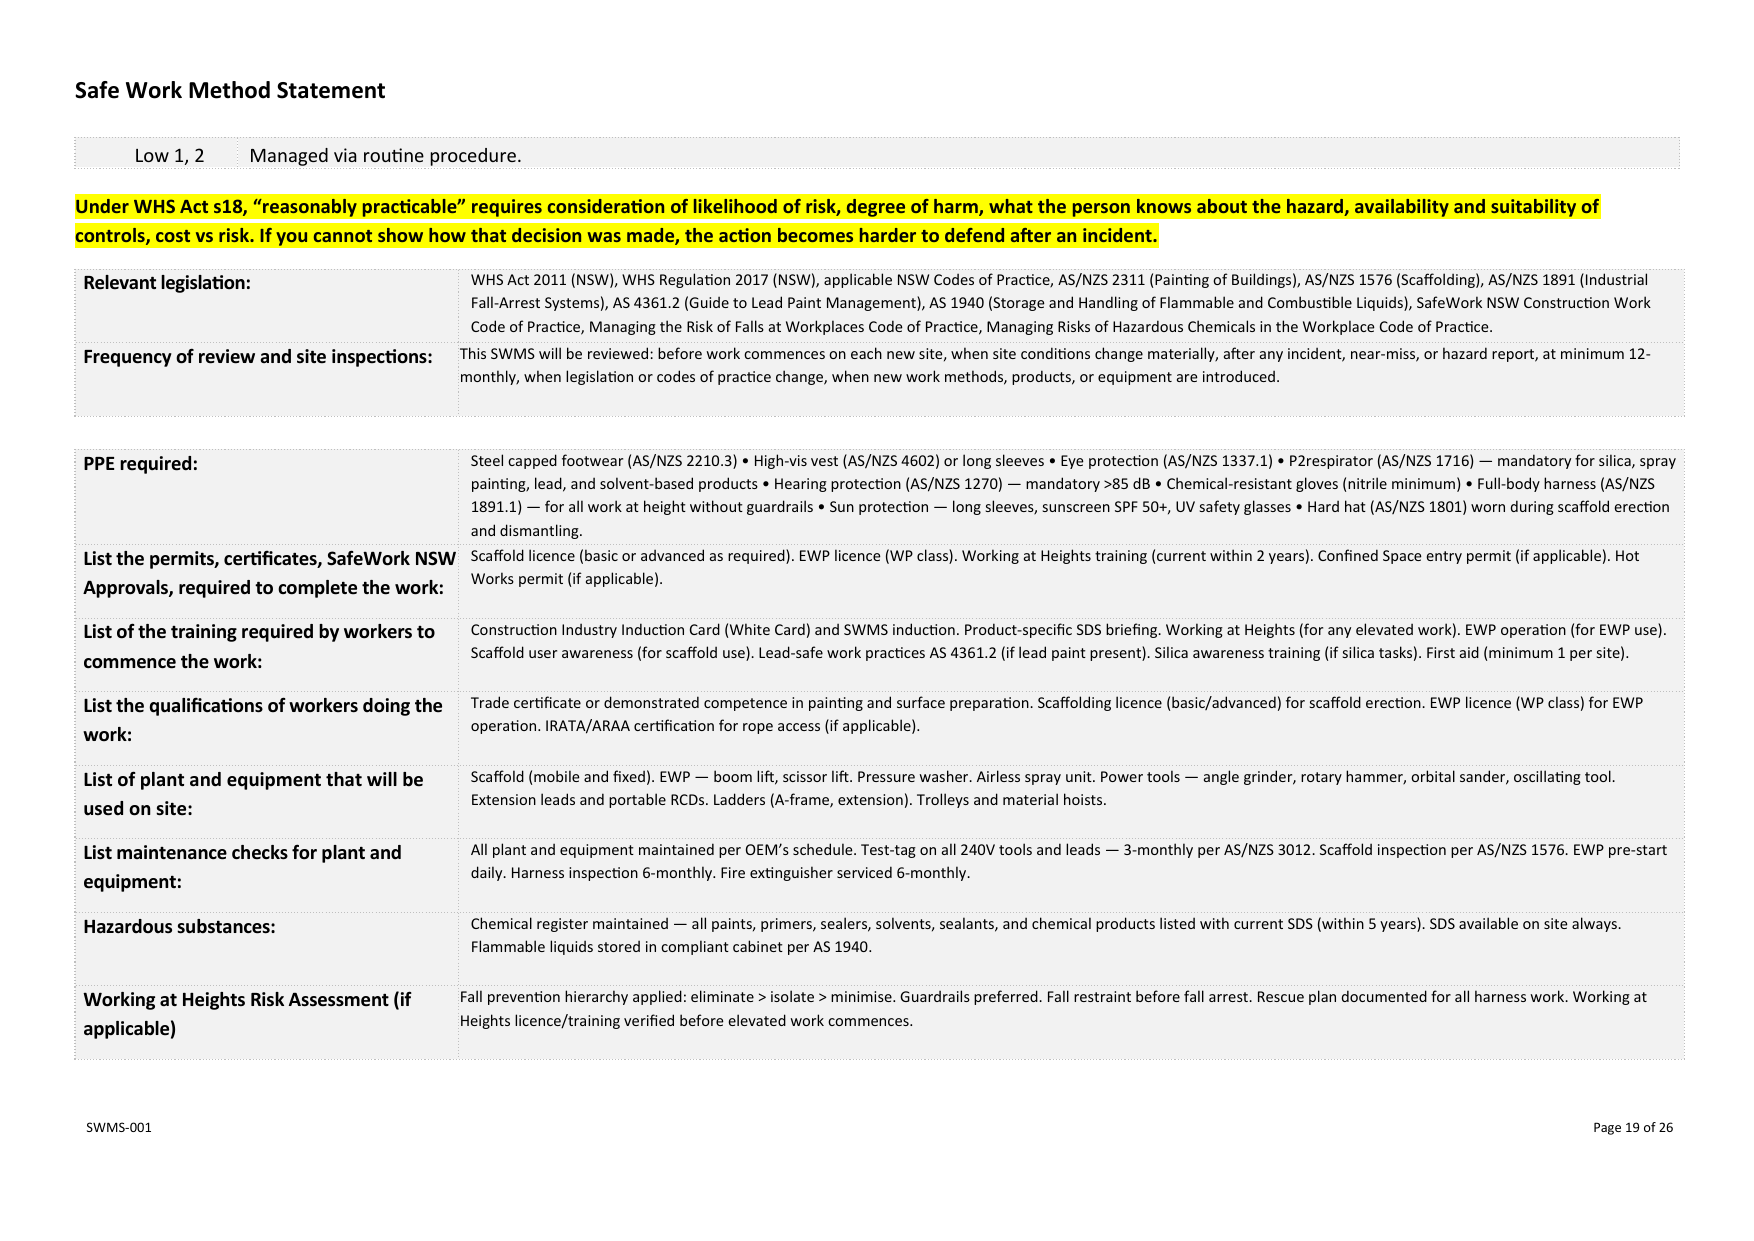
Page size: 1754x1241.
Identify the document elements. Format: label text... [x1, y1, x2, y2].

table_cell Working at Heights Risk Assessment (if applicable) [75, 985, 459, 1059]
table_cell List maintenance checks for plant and equipment: [75, 838, 459, 912]
table_header Steel capped footwear (AS/NZS 2210.3) • High-vis vest (AS/NZS 4602) or long sleeves • Eye protection (AS/NZS 1337.1) • P2respirator (AS/NZS 1716) — mandatory for silica, spray painting, lead, and solvent-based products • Hearing protection (AS/NZS 1270) — mandatory >85 dB • Chemical-resistant gloves (nitrile minimum) • Full-body harness (AS/NZS 1891.1) — for all work at height without guardrails • Sun protection — long sleeves, sunscreen SPF 50+, UV safety glasses • Hard hat (AS/NZS 1801) worn during scaffold erection and dismantling. [459, 449, 1684, 544]
table_cell Scaffold licence (basic or advanced as required). EWP licence (WP class). Working at Heights training (current within 2 years). Confined Space entry permit (if applicable). Hot Works permit (if applicable). [459, 544, 1684, 618]
table_cell Fall prevention hierarchy applied: eliminate > isolate > minimise. Guardrails preferred. Fall restraint before fall arrest. Rescue plan documented for all harness work. Working at Heights licence/training verified before elevated work commences. [459, 985, 1684, 1059]
table_cell Construction Industry Induction Card (White Card) and SWMS induction. Product-specific SDS briefing. Working at Heights (for any elevated work). EWP operation (for EWP use). Scaffold user awareness (for scaffold use). Lead-safe work practices AS 4361.2 (if lead paint present). Silica awareness training (if silica tasks). First aid (minimum 1 per site). [459, 618, 1684, 691]
table_cell List of plant and equipment that will be used on site: [75, 765, 459, 838]
table_header Relevant legislation: [75, 269, 459, 342]
table_cell List of the training required by workers to commence the work: [75, 618, 459, 691]
table_cell Trade certificate or demonstrated competence in painting and surface preparation. Scaffolding licence (basic/advanced) for scaffold erection. EWP licence (WP class) for EWP operation. IRATA/ARAA certification for rope access (if applicable). [459, 691, 1684, 765]
table_header PPE required: [75, 449, 459, 544]
table_cell Hazardous substances: [75, 912, 459, 985]
table_cell List the permits, certificates, SafeWork NSW Approvals, required to complete the work: [75, 544, 459, 618]
table_cell Managed via routine procedure. [238, 137, 1680, 167]
table_cell Scaffold (mobile and fixed). EWP — boom lift, scissor lift. Pressure washer. Airless spray unit. Power tools — angle grinder, rotary hammer, orbital sander, oscillating tool. Extension leads and portable RCDs. Ladders (A-frame, extension). Trolleys and material hoists. [459, 765, 1684, 838]
table_cell Chemical register maintained — all paints, primers, sealers, solvents, sealants, and chemical products listed with current SDS (within 5 years). SDS available on site always. Flammable liquids stored in compliant cabinet per AS 1940. [459, 912, 1684, 985]
table_cell Frequency of review and site inspections: [75, 342, 459, 416]
table_header WHS Act 2011 (NSW), WHS Regulation 2017 (NSW), applicable NSW Codes of Practice, AS/NZS 2311 (Painting of Buildings), AS/NZS 1576 (Scaffolding), AS/NZS 1891 (Industrial Fall-Arrest Systems), AS 4361.2 (Guide to Lead Paint Management), AS 1940 (Storage and Handling of Flammable and Combustible Liquids), SafeWork NSW Construction Work Code of Practice, Managing the Risk of Falls at Workplaces Code of Practice, Managing Risks of Hazardous Chemicals in the Workplace Code of Practice. [459, 269, 1684, 342]
table_cell Low 1, 2 [75, 137, 237, 167]
table_cell This SWMS will be reviewed: before work commences on each new site, when site conditions change materially, after any incident, near-miss, or hazard report, at minimum 12-monthly, when legislation or codes of practice change, when new work methods, products, or equipment are introduced. [459, 342, 1684, 416]
table_cell All plant and equipment maintained per OEM’s schedule. Test-tag on all 240V tools and leads — 3-monthly per AS/NZS 3012. Scaffold inspection per AS/NZS 1576. EWP pre-start daily. Harness inspection 6-monthly. Fire extinguisher serviced 6-monthly. [459, 838, 1684, 912]
text Under WHS Act s18, “reasonably practicable” requires consideration of likelihood of risk, degree of harm, what the person knows about the hazard, availability and suitability of controls, cost vs risk. If you cannot show how that decision was made, the action becomes harder to defend after an incident. [75, 193, 1679, 248]
table_cell List the qualifications of workers doing the work: [75, 691, 459, 765]
